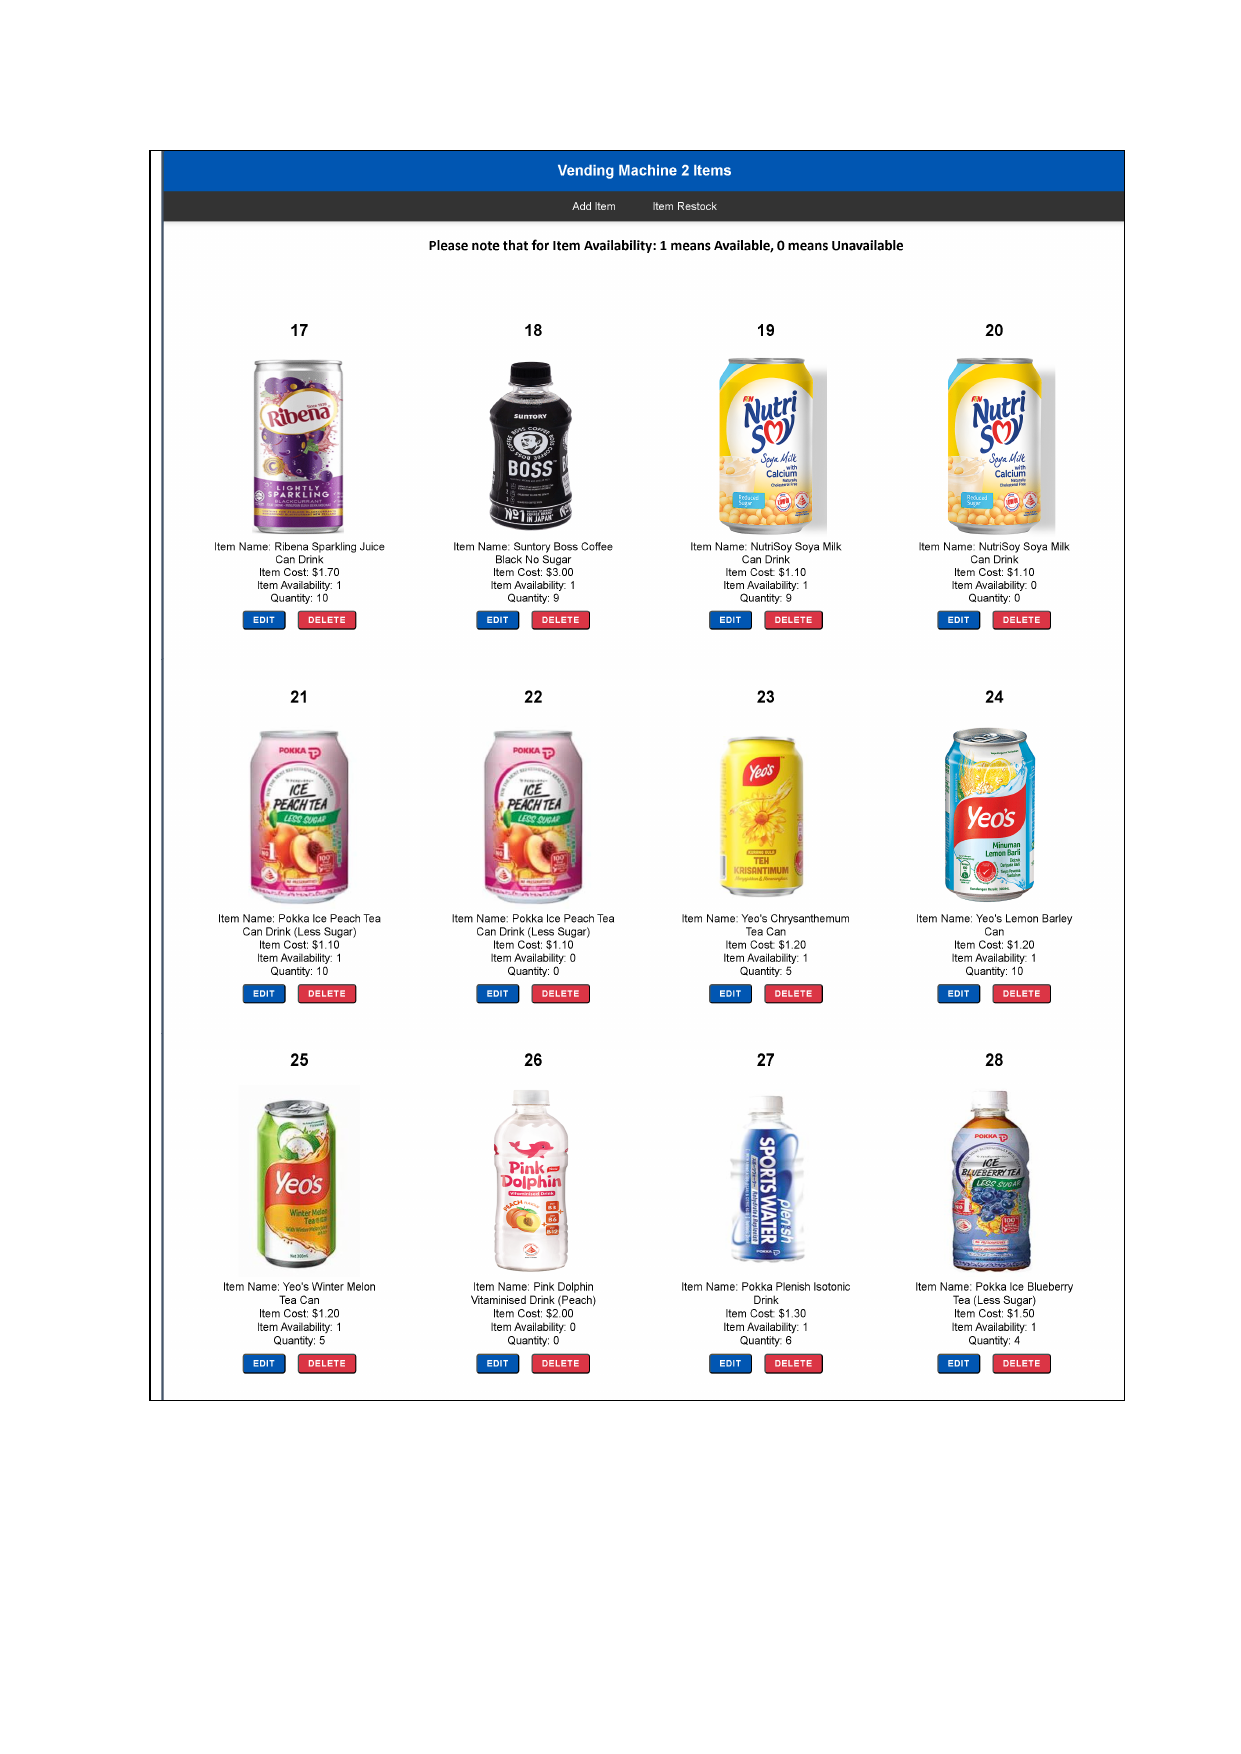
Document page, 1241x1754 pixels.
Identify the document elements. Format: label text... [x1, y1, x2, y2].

picture [161, 151, 1124, 1400]
